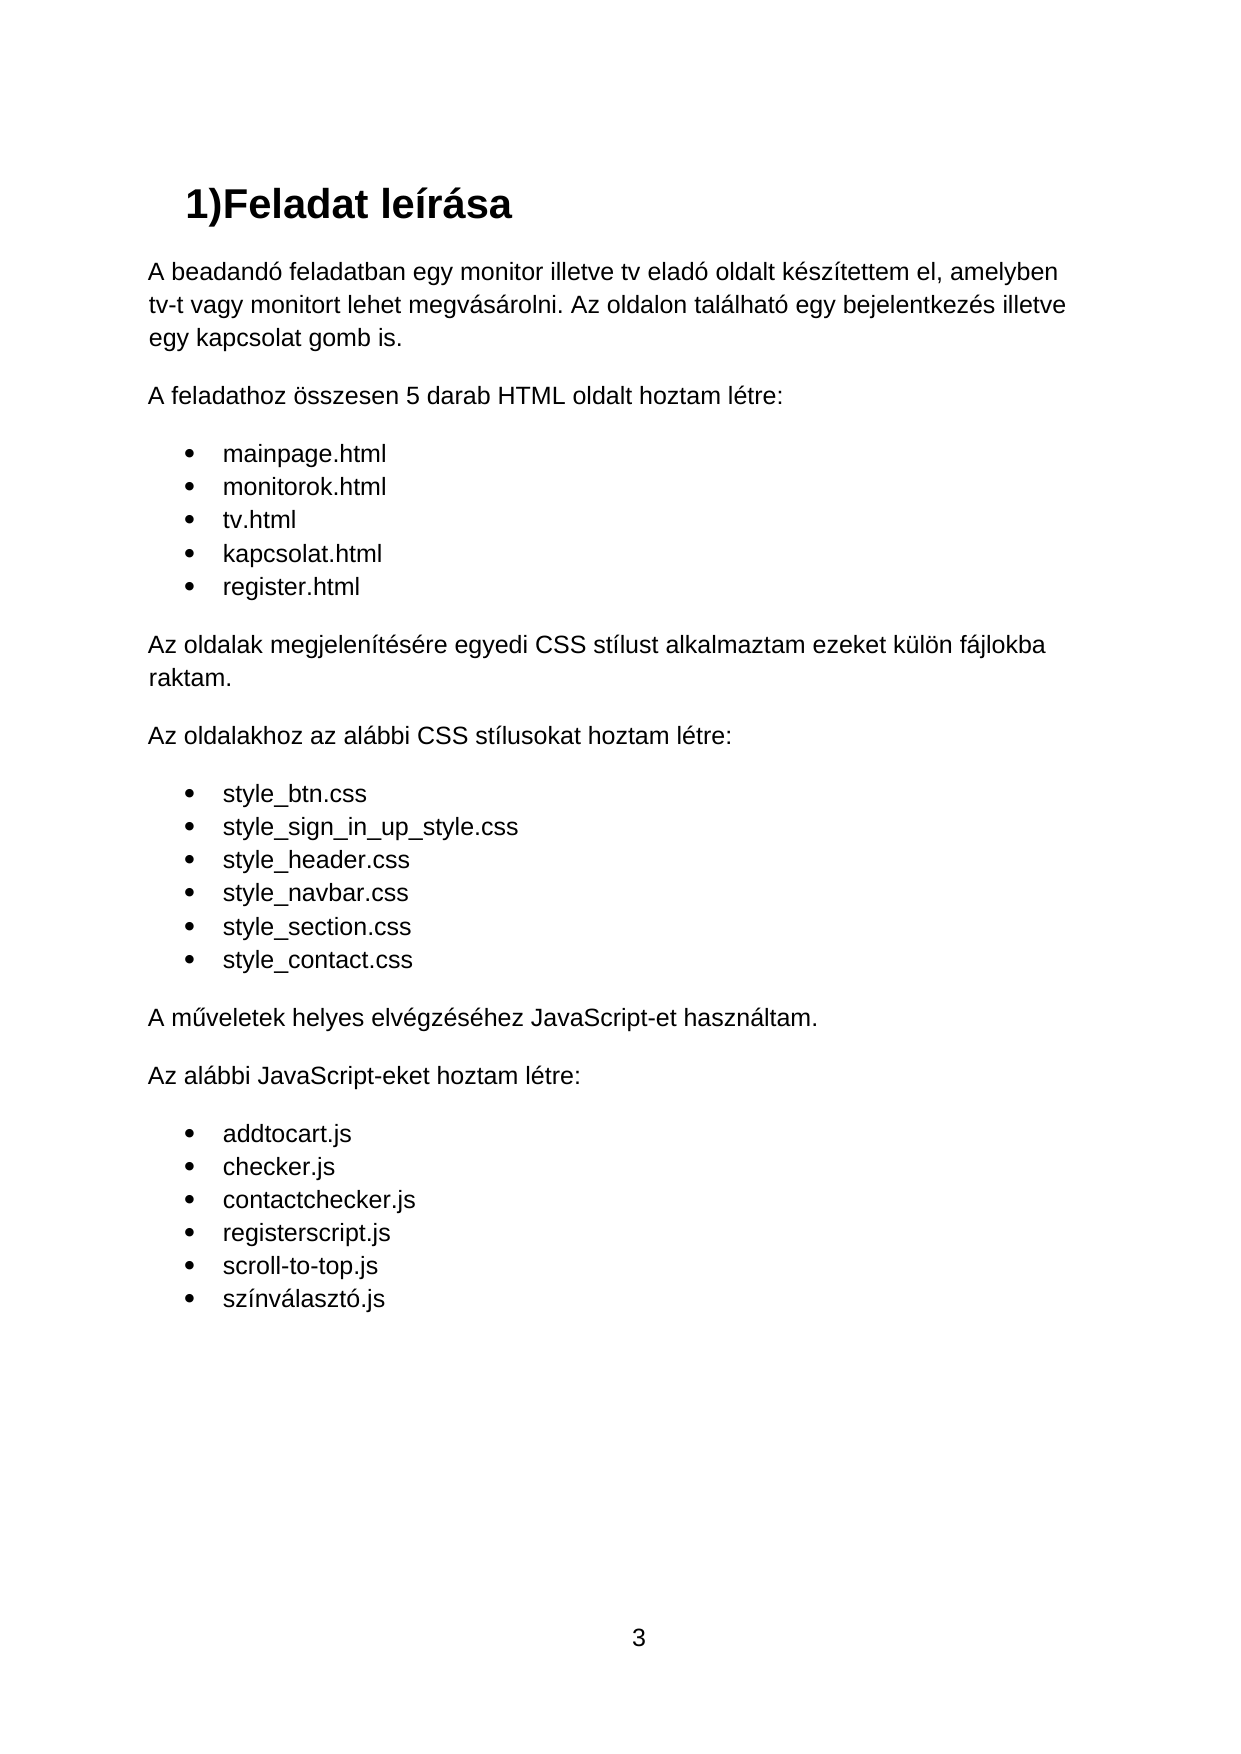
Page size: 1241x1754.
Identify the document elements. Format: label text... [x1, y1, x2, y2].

list style_btn.css [185, 779, 1093, 808]
list monitorok.html [185, 472, 1093, 501]
list registerscript.js [185, 1218, 1093, 1247]
text Az oldalak megjelenítésére egyedi CSS stílust alkalmaztam ezeket külön fájlokba raktam. [148, 630, 1093, 692]
text Az oldalakhoz az alábbi CSS stílusokat hoztam létre: [148, 721, 1093, 750]
list checker.js [185, 1152, 1093, 1181]
text Az alábbi JavaScript-eket hoztam létre: [148, 1061, 1093, 1089]
list style_section.css [185, 911, 1093, 940]
list tv.html [185, 506, 1093, 534]
list kapcsolat.html [185, 539, 1093, 567]
list contactchecker.js [185, 1185, 1093, 1214]
list style_contact.css [185, 944, 1093, 973]
list register.html [185, 572, 1093, 601]
list style_navbar.css [185, 878, 1093, 907]
text A műveletek helyes elvégzéséhez JavaScript-et használtam. [148, 1003, 1093, 1031]
list Feladat leírása [185, 179, 1093, 227]
list style_sign_in_up_style.css [185, 812, 1093, 841]
text A feladathoz összesen 5 darab HTML oldalt hoztam létre: [148, 381, 1093, 410]
text A beadandó feladatban egy monitor illetve tv eladó oldalt készítettem el, amelyben tv-t vagy monitort lehet megvásárolni. Az oldalon található egy bejelentkezés illetve egy kapcsolat gomb is. [148, 257, 1093, 352]
list style_header.css [185, 845, 1093, 874]
list színválasztó.js [185, 1284, 1093, 1313]
list mainpage.html [185, 439, 1093, 468]
list addtocart.js [185, 1119, 1093, 1148]
list scroll-to-top.js [185, 1251, 1093, 1280]
